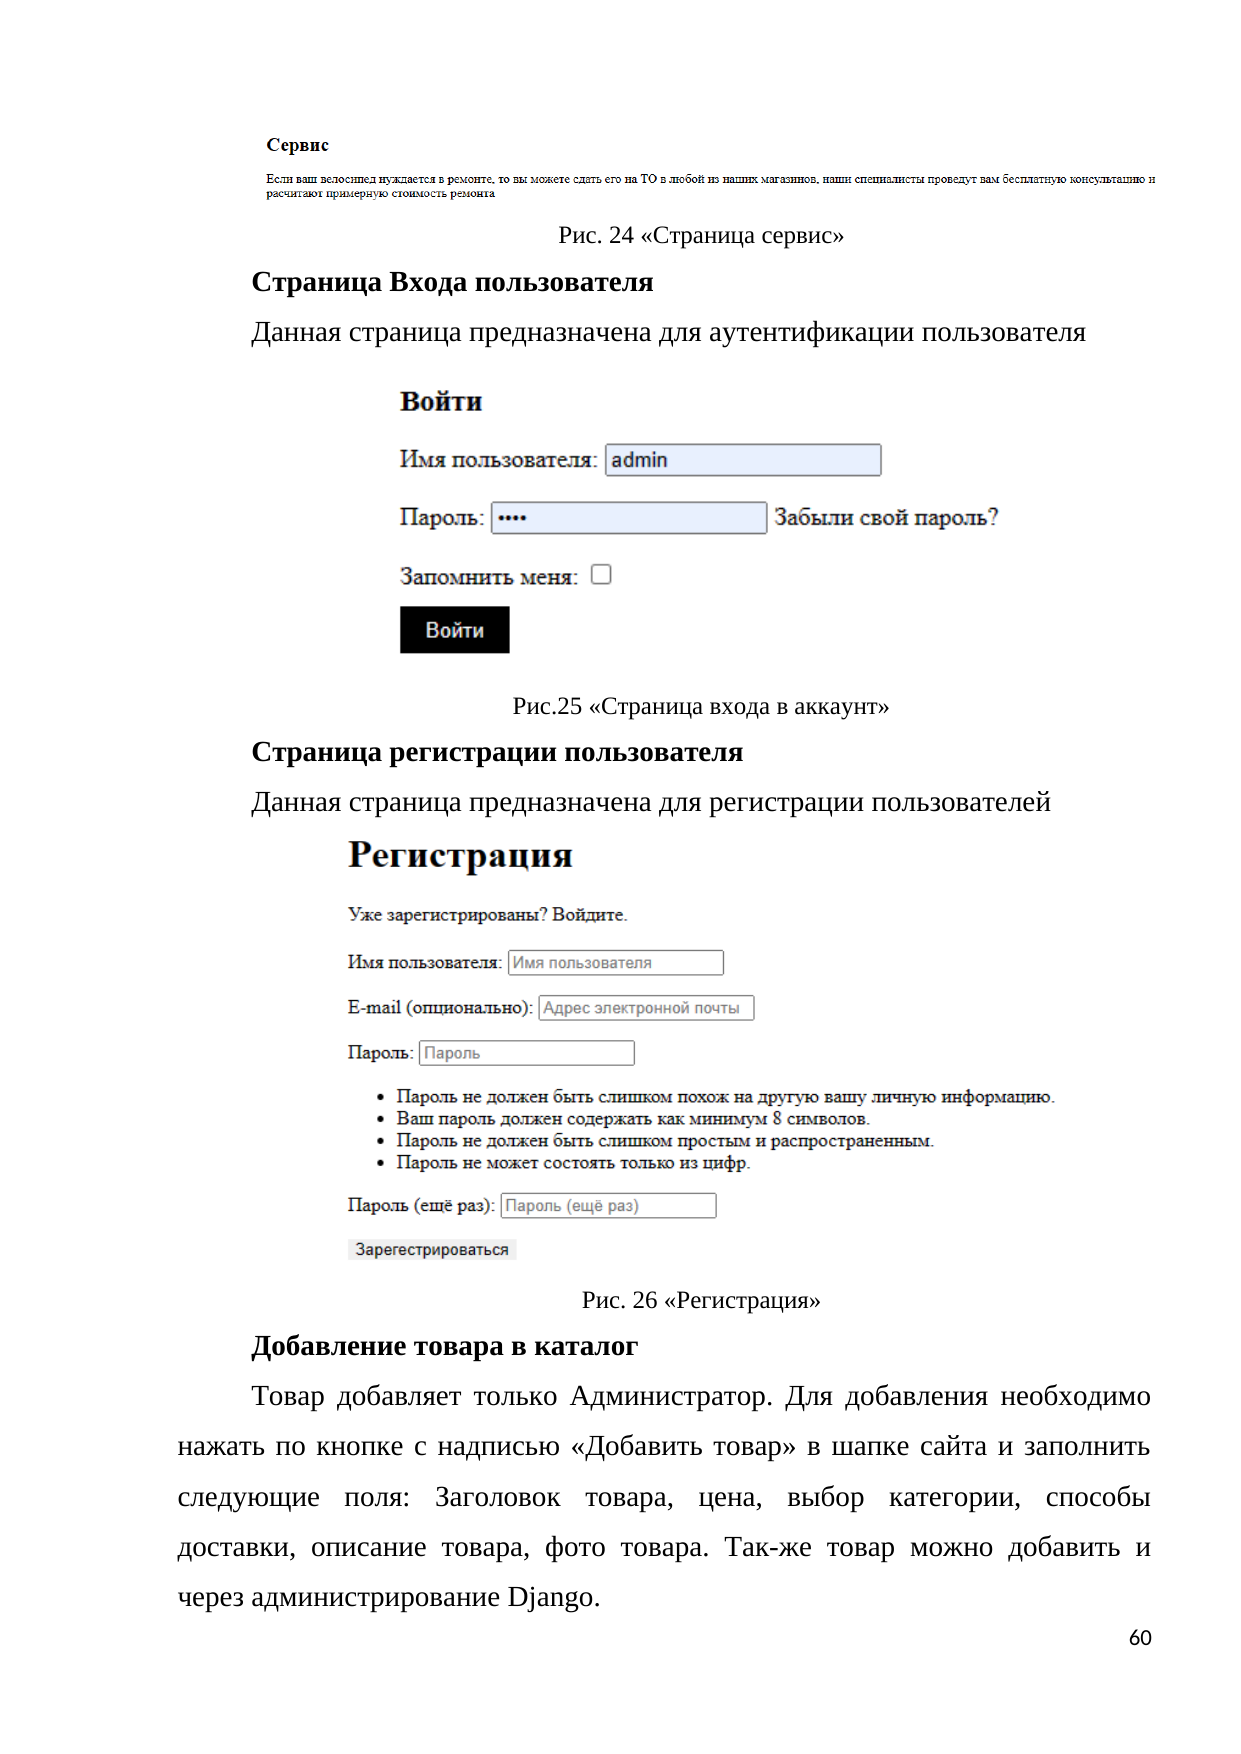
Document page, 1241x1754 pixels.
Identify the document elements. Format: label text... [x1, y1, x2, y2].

text Данная страница предназначена для аутентификации пользователя [177, 314, 1152, 347]
text Товар добавляет только Администратор. Для добавления необходимо нажать по кнопке с надписью «Добавить товар» в шапке сайта и заполнить следующие поля: Заголовок товара, цена, выбор категории, способы доставки, описание товара, фото товара. Так-же товар можно добавить и через администрирование Django. [177, 1378, 1152, 1613]
text Данная страница предназначена для регистрации пользователей [177, 784, 1152, 818]
text Страница Входа пользователя [251, 264, 1152, 297]
text Рис. 26 «Регистрация» [177, 1285, 1152, 1313]
text Добавление товара в каталог [251, 1328, 1152, 1361]
picture [251, 118, 1226, 207]
text Рис. 24 «Страница сервис» [177, 221, 1152, 249]
text Рис.25 «Страница входа в аккаунт» [177, 691, 1152, 719]
picture [337, 834, 1066, 1271]
text Страница регистрации пользователя [251, 734, 1152, 767]
picture [388, 364, 1015, 677]
